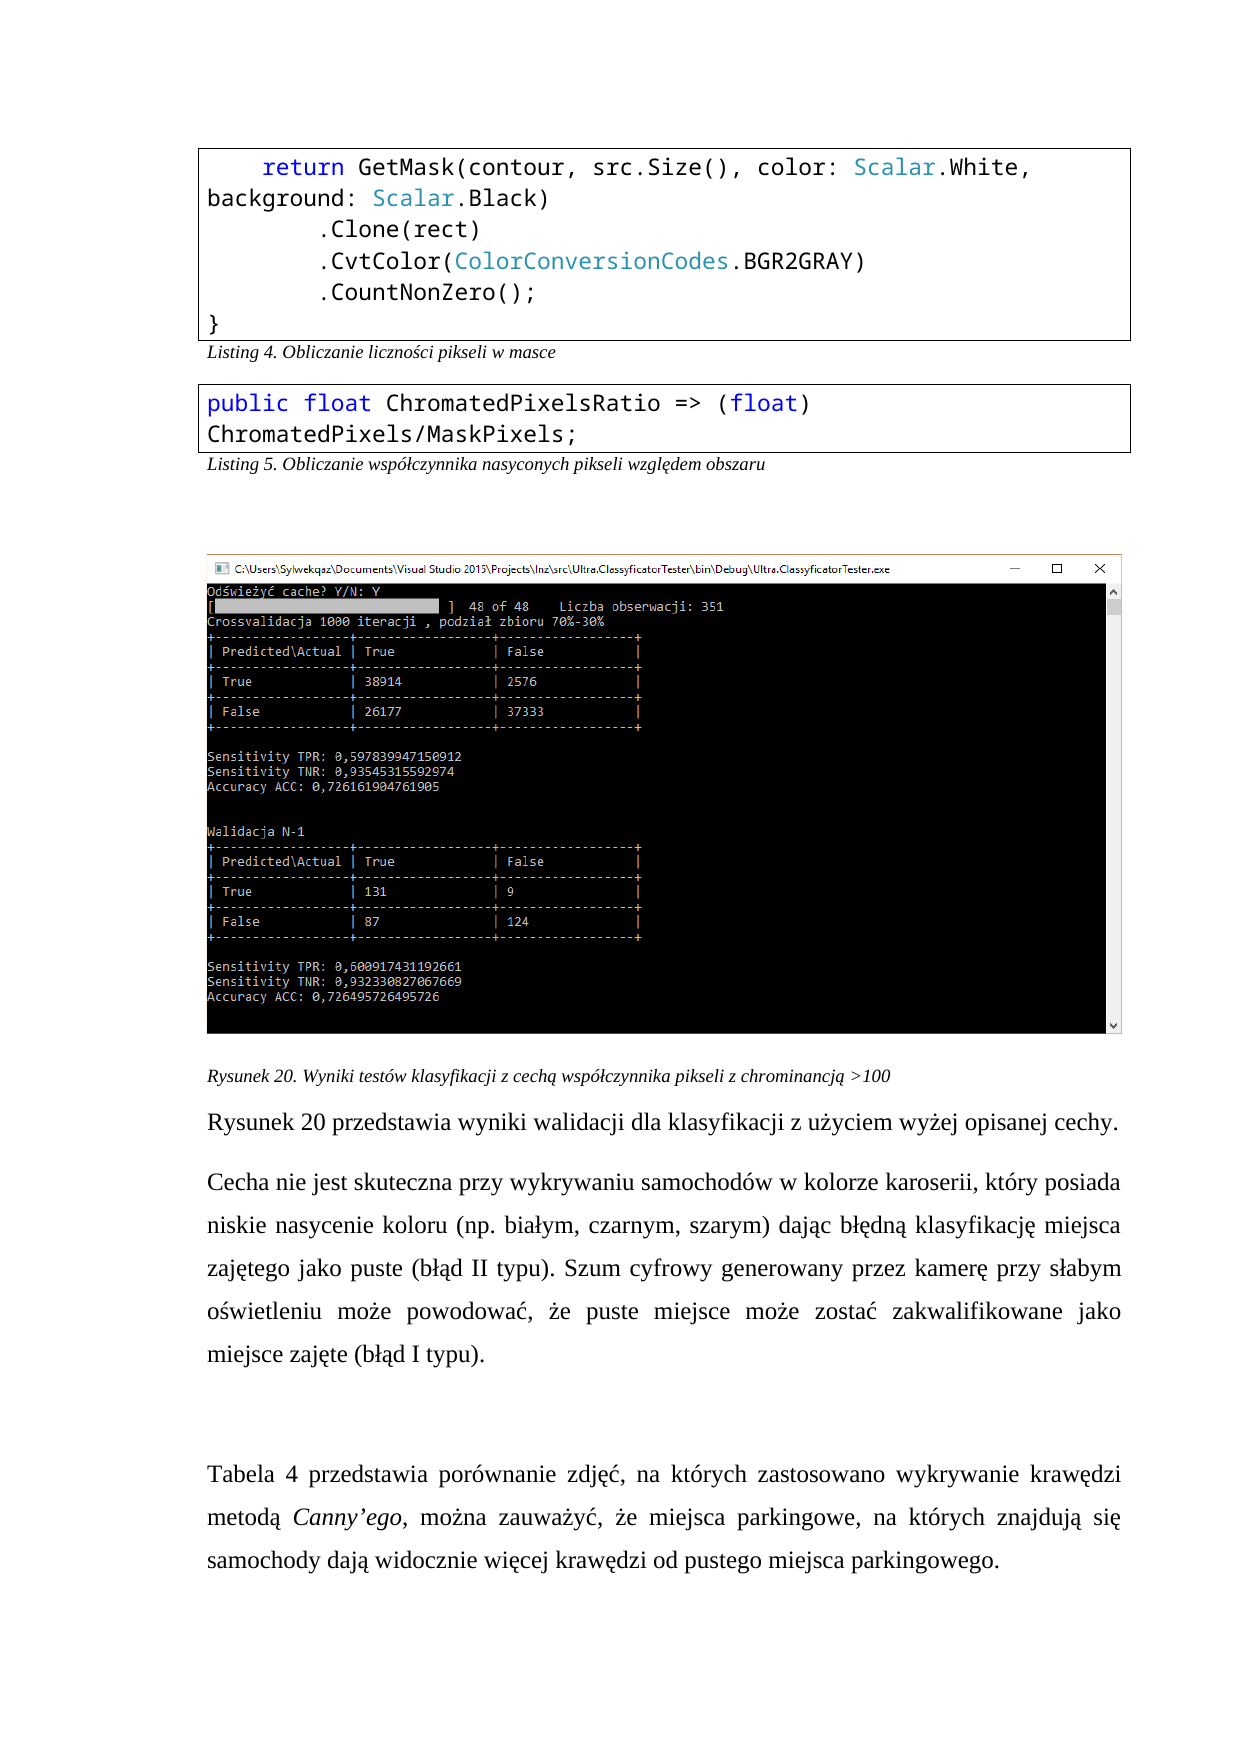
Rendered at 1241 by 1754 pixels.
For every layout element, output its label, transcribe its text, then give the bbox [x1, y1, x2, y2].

list public float ChromatedPixelsRatio => (float) ChromatedPixels/MaskPixels; [199, 385, 1130, 452]
list .Clone(rect) [207, 213, 1122, 244]
list .CvtColor(ColorConversionCodes.BGR2GRAY) [207, 244, 1122, 276]
text Tabela 3 przedstawia porównanie zdjęć, na których zastosowano wykrywanie krawędzi metodą Canny’ego, można zauważyć, że miejsca parkingowe, na których znajdują się samochody dają widocznie więcej krawędzi od pustego miejsca parkingowego. [207, 1459, 1122, 1574]
text Listing 5. Obliczanie współczynnika nasyconych pikseli względem obszaru [207, 453, 1122, 474]
list } [199, 304, 1130, 340]
text Rysunek 20 przedstawia wyniki walidacji dla klasyfikacji z użyciem wyżej opisanej cechy. [207, 1107, 1122, 1136]
list .CountNonZero(); [207, 276, 1122, 304]
text Rysunek 20. Wyniki testów klasyfikacji z cechą współczynnika pikseli z chrominancją >100 [207, 1064, 1122, 1086]
text Cecha nie jest skuteczna przy wykrywaniu samochodów w kolorze karoserii, który posiada niskie nasycenie koloru (np. białym, czarnym, szarym) dając błędną klasyfikację miejsca zajętego jako puste (błąd II typu). Szum cyfrowy generowany przez kamerę przy słabym oświetleniu może powodować, że puste miejsce może zostać zakwalifikowane jako miejsce zajęte (błąd I typu). [207, 1167, 1122, 1368]
text Listing 4. Obliczanie liczności pikseli w masce [207, 341, 1122, 363]
list return GetMask(contour, src.Size(), color: Scalar.White, background: Scalar.Black) [199, 149, 1130, 213]
picture [206, 554, 1122, 1034]
